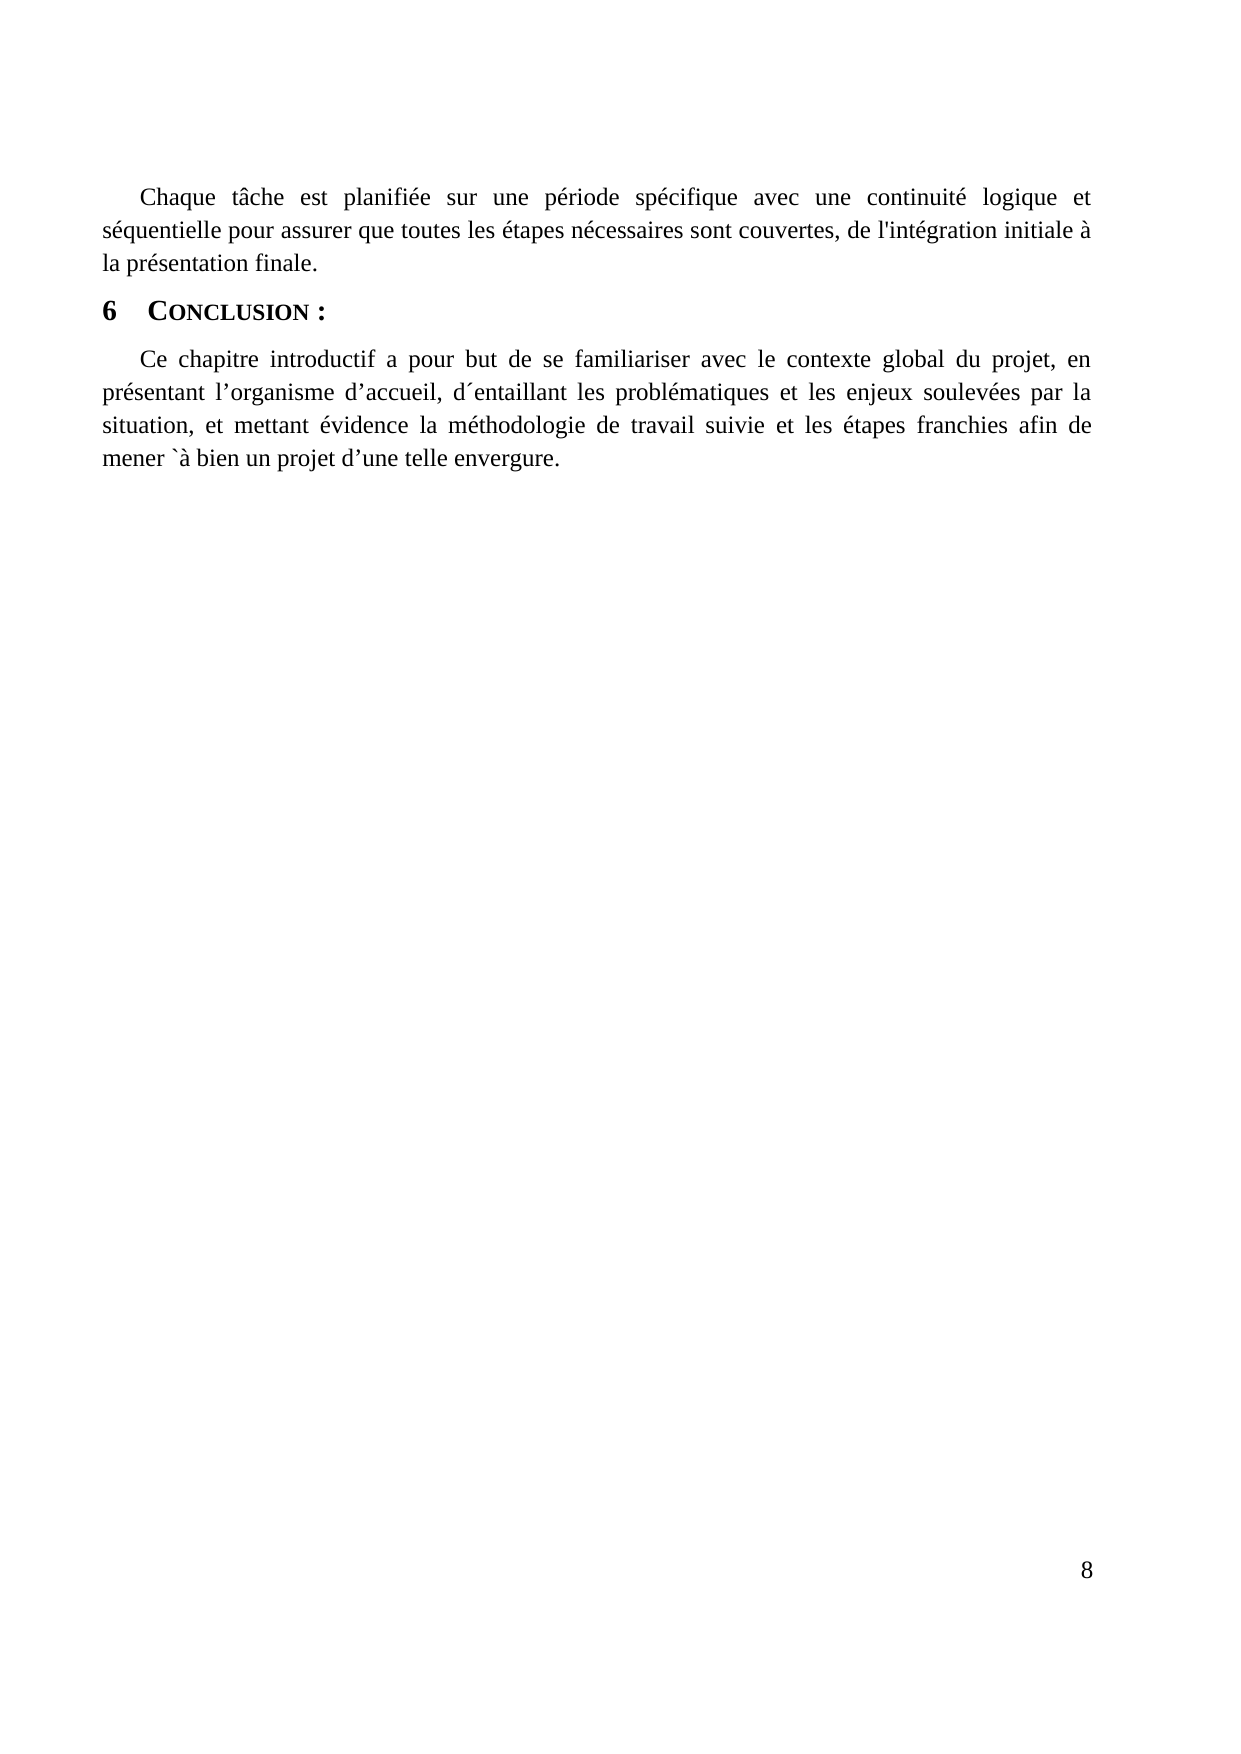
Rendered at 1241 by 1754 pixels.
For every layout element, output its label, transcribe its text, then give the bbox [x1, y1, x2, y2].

subtitle Conclusion : [102, 293, 1093, 327]
text Chaque tâche est planifiée sur une période spécifique avec une continuité logique et séquentielle pour assurer que toutes les étapes nécessaires sont couvertes, de l'intégration initiale à la présentation finale. [102, 182, 1093, 276]
text Ce chapitre introductif a pour but de se familiariser avec le contexte global du projet, en présentant l’organisme d’accueil, d´entaillant les problématiques et les enjeux soulevées par la situation, et mettant évidence la méthodologie de travail suivie et les étapes franchies afin de mener `à bien un projet d’une telle envergure. [102, 344, 1093, 472]
